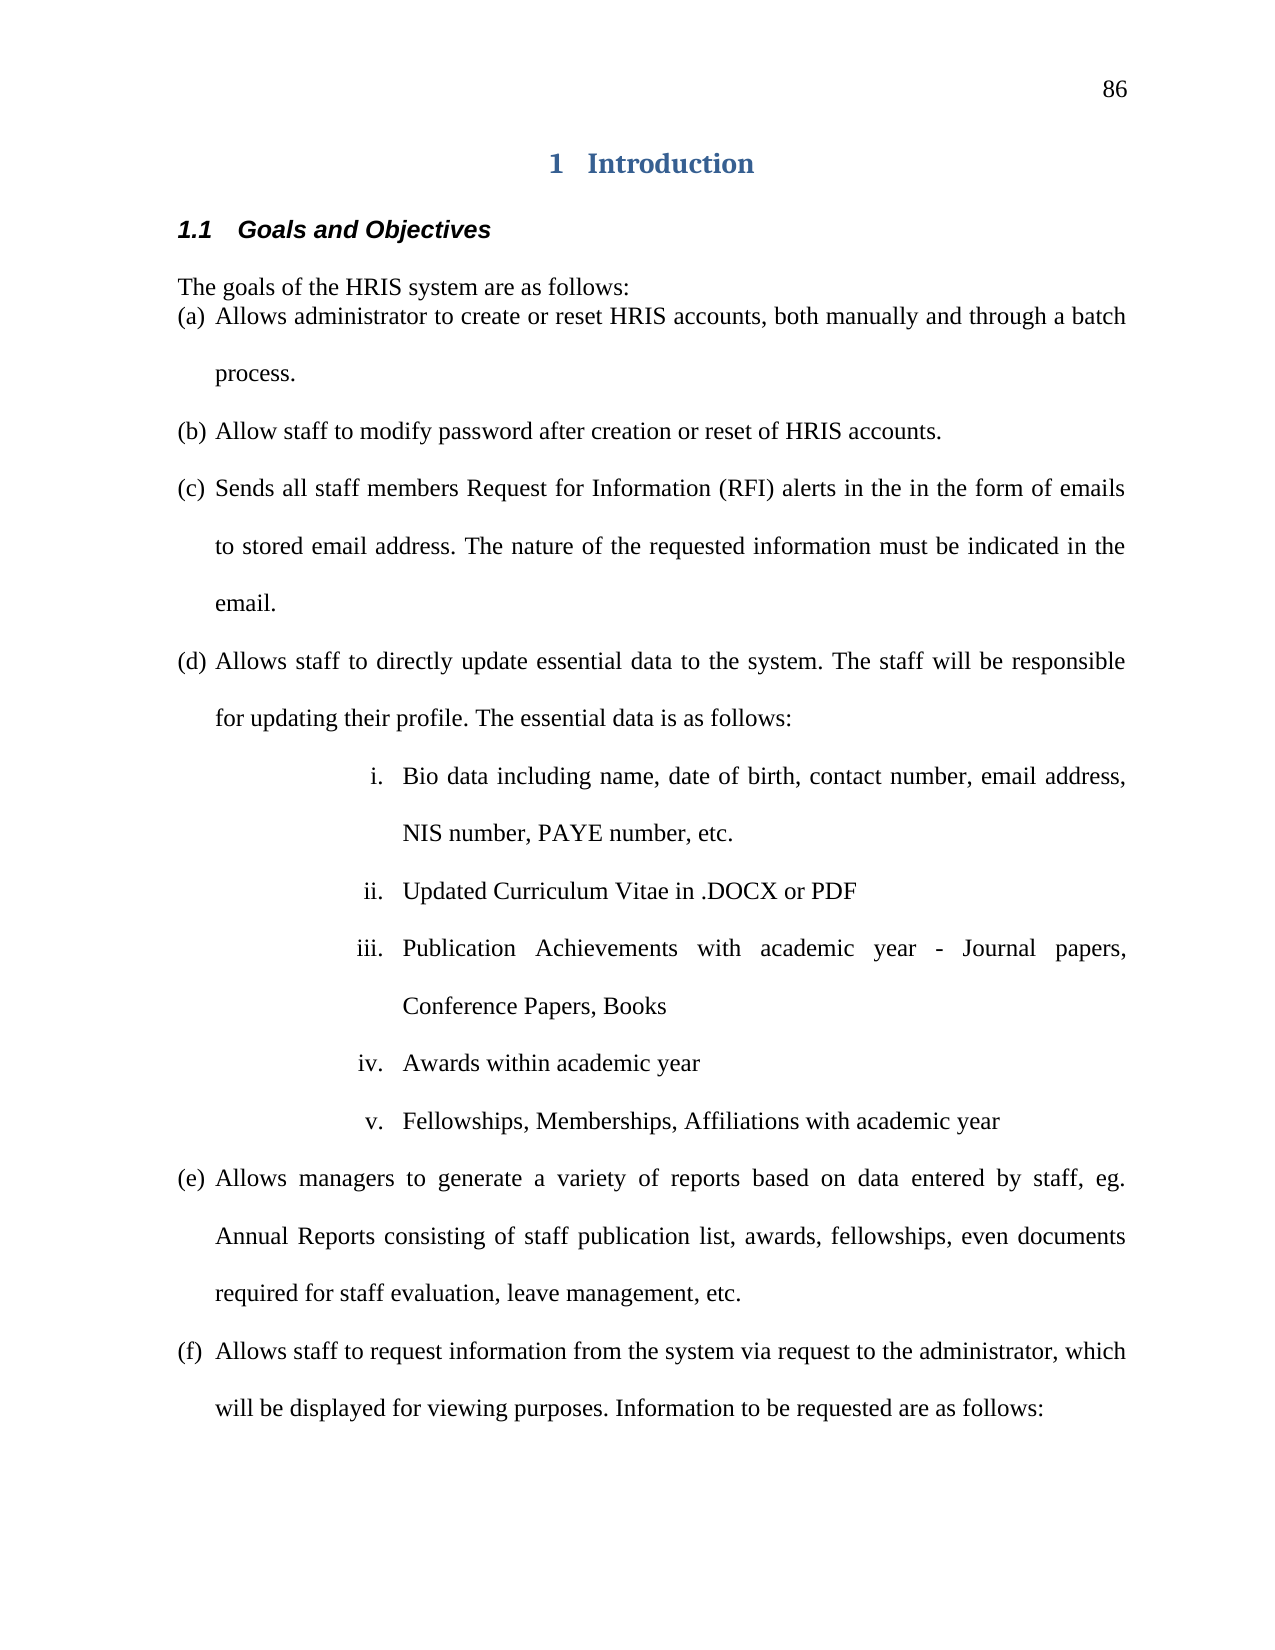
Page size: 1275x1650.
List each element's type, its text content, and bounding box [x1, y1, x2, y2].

list Updated Curriculum Vitae in .DOCX or PDF [383, 876, 1127, 905]
text The goals of the HRIS system are as follows: [177, 272, 1127, 301]
list Allows administrator to create or reset HRIS accounts, both manually and through a batch process. [177, 301, 1127, 387]
list Goals and Objectives [177, 215, 1127, 243]
list Allow staff to modify password after creation or reset of HRIS accounts. [177, 416, 1127, 445]
subtitle Introduction [177, 148, 1127, 181]
list Fellowships, Memberships, Affiliations with academic year [383, 1106, 1127, 1135]
list Publication Achievements with academic year - Journal papers, Conference Papers, Books [383, 933, 1127, 1020]
list Awards within academic year [383, 1048, 1127, 1077]
list Bio data including name, date of birth, contact number, email address, NIS number, PAYE number, etc. [383, 761, 1127, 847]
list Allows managers to generate a variety of reports based on data entered by staff, eg. Annual Reports consisting of staff publication list, awards, fellowships, even documents required for staff evaluation, leave management, etc. [177, 1163, 1127, 1307]
list Allows staff to directly update essential data to the system. The staff will be responsible for updating their profile. The essential data is as follows: [177, 646, 1127, 732]
list Sends all staff members Request for Information (RFI) alerts in the in the form of emails to stored email address. The nature of the requested information must be indicated in the email. [177, 473, 1127, 617]
list Allows staff to request information from the system via request to the administrator, which will be displayed for viewing purposes. Information to be requested are as follows: [177, 1336, 1127, 1422]
